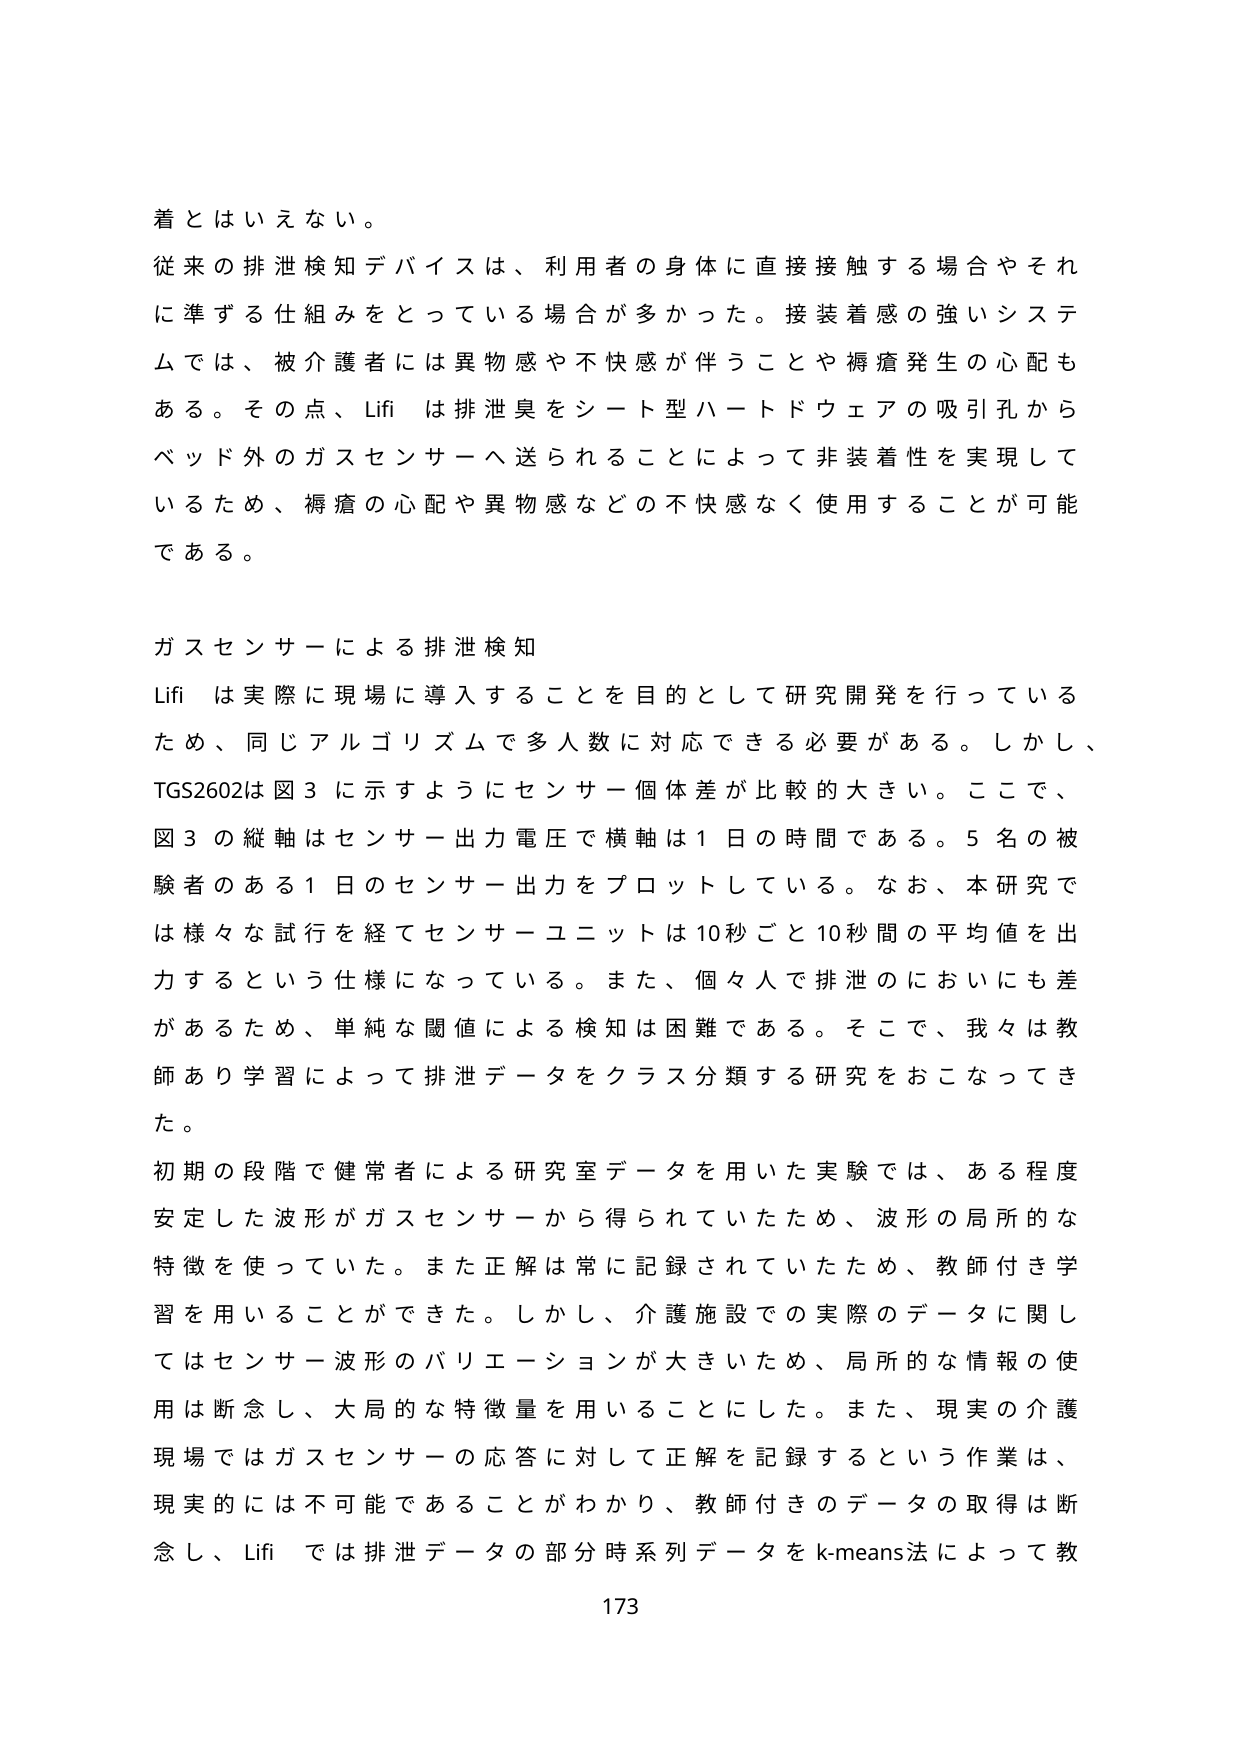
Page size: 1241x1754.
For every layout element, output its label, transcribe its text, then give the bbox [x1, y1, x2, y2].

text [153, 194, 1087, 241]
text 従来の排泄検知デバイスは、利用者の身体に直接接触する場合やそれに準ずる仕組みをとっている場合が多かった。接装着感の強いシステムでは、被介護者には異物感や不快感が伴うことや褥瘡発生の心配もある。その点、Lifiは排泄臭をシート型ハートドウェアの吸引孔からベッド外のガスセンサーへ送られることによって非装着性を実現しているため、褥瘡の心配や異物感などの不快感なく使用することが可能である。 [153, 241, 1087, 575]
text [153, 1146, 1087, 1574]
text Lifiは実際に現場に導入することを目的として研究開発を行っているため、同じアルゴリズムで多人数に対応できる必要がある。しかし、TGS2602は図3に示すようにセンサー個体差が比較的大きい。ここで、図3の縦軸はセンサー出力電圧で横軸は1日の時間である。5名の被験者のある1日のセンサー出力をプロットしている。なお、本研究では様々な試行を経てセンサーユニットは10秒ごと10秒間の平均値を出力するという仕様になっている。また、個々人で排泄のにおいにも差があるため、単純な閾値による検知は困難である。そこで、我々は教師あり学習によって排泄データをクラス分類する研究をおこなってきた。 [153, 670, 1087, 1146]
text ガスセンサーによる排泄検知 [153, 622, 1087, 670]
